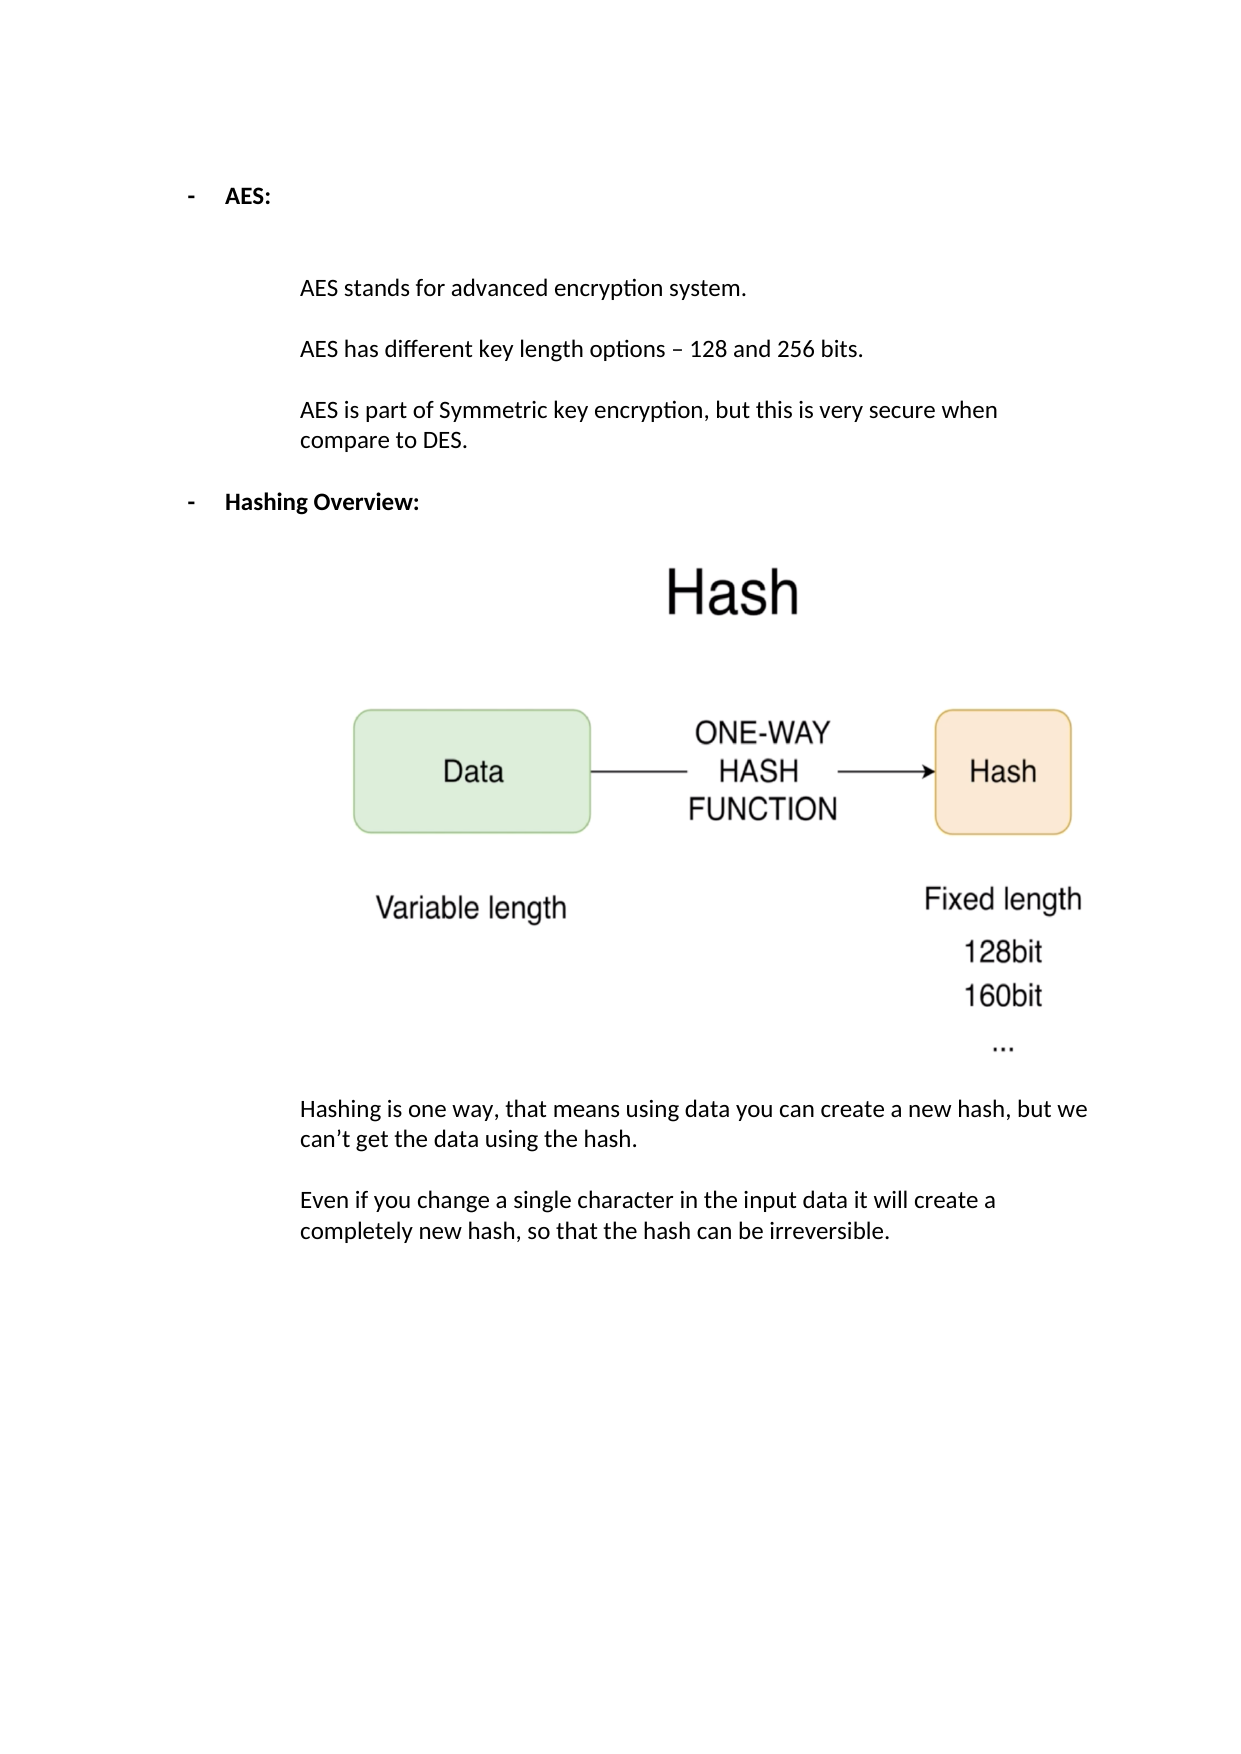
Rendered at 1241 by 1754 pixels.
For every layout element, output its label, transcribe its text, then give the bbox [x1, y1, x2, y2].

list AES stands for advanced encryption system. [300, 272, 1090, 303]
list Hashing Overview: [187, 486, 1090, 516]
list Even if you change a single character in the input data it will create a completely new hash, so that the hash can be irreversible. [300, 1185, 1090, 1246]
list AES has different key length options – 128 and 256 bits. [300, 333, 1090, 364]
list AES is part of Symmetric key encryption, but this is very secure when compare to DES. [300, 394, 1090, 455]
list AES: [187, 181, 1090, 211]
picture [300, 546, 1162, 1063]
list Hashing is one way, that means using data you can create a new hash, but we can’t get the data using the hash. [300, 1093, 1090, 1154]
